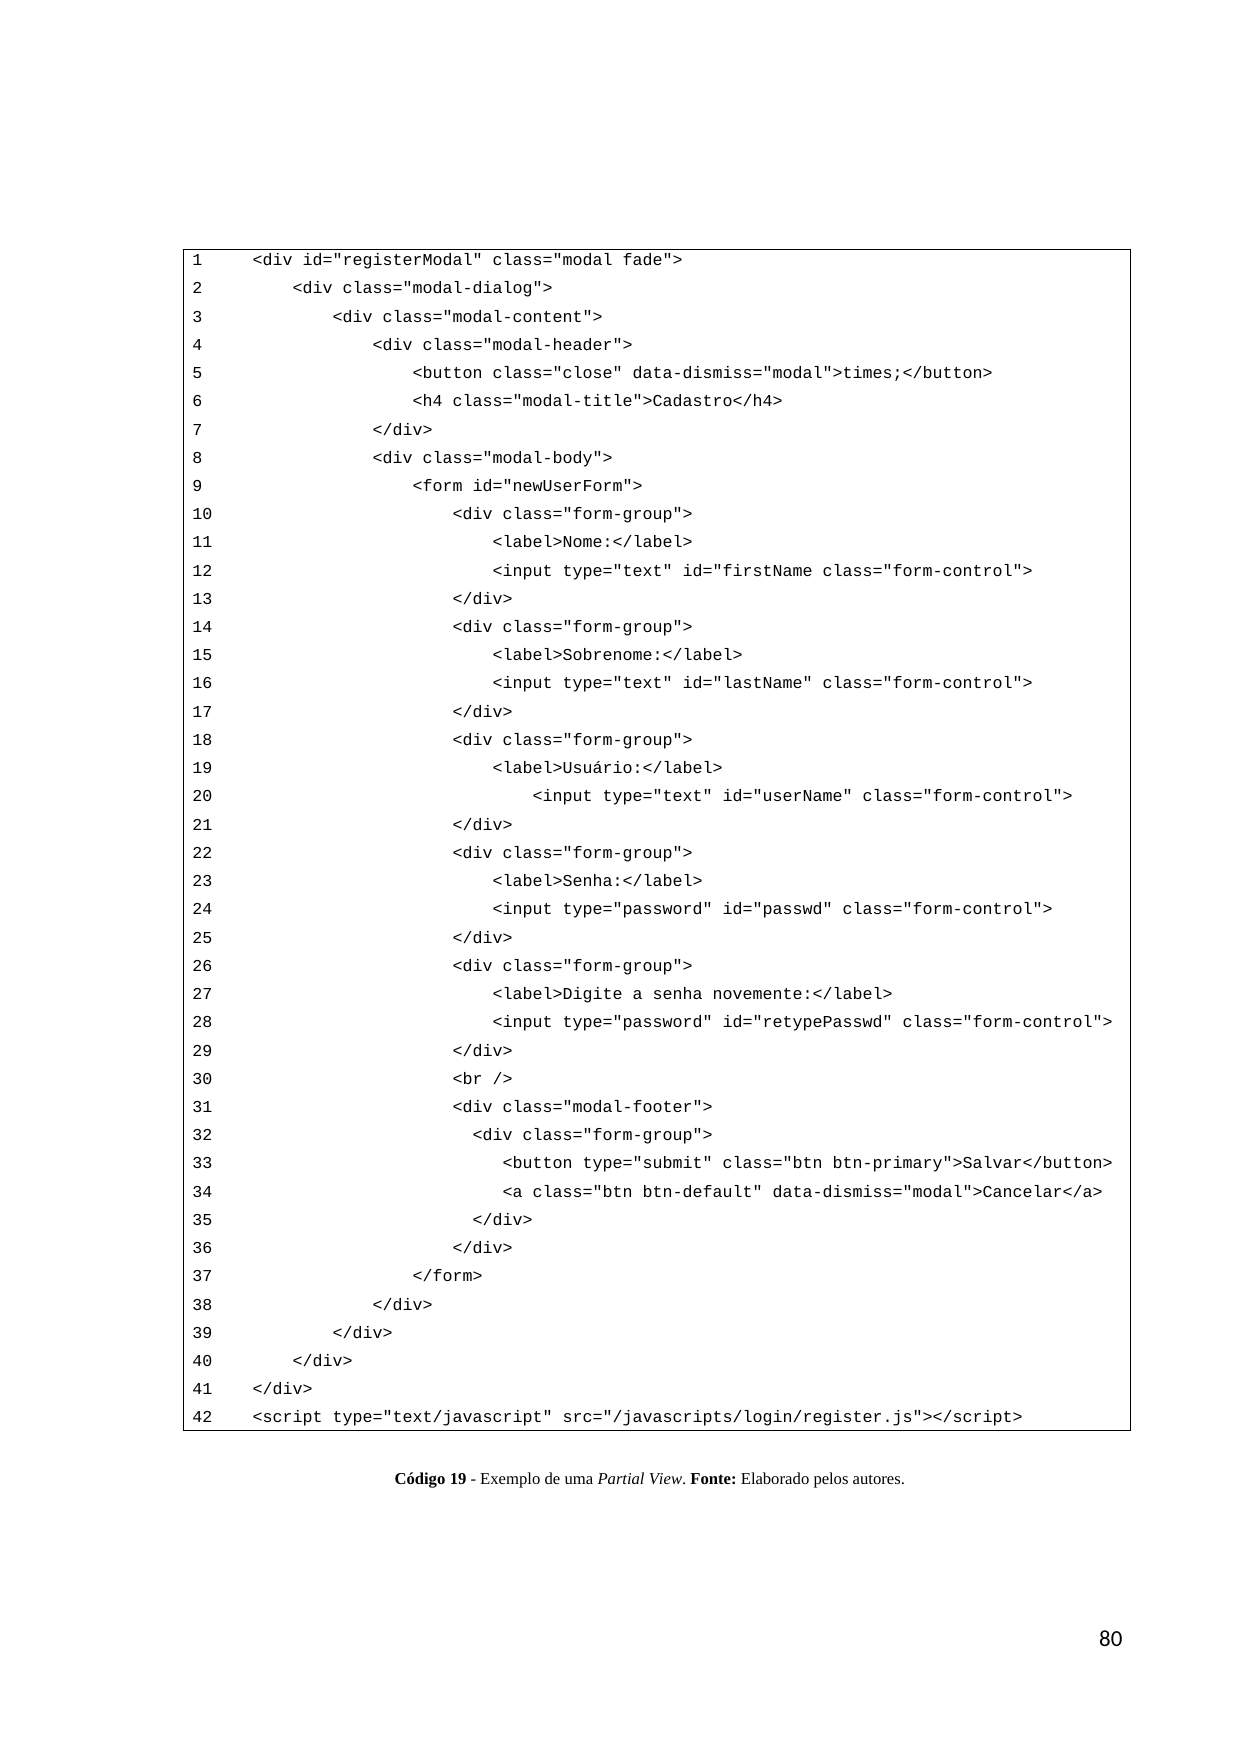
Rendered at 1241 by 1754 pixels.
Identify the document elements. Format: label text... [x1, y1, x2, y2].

list </div> [184, 1237, 1130, 1258]
list <input type="text" id="lastName" class="form-control"> [184, 672, 1130, 694]
list <div class="modal-content"> [184, 305, 1130, 327]
list </div> [184, 1208, 1130, 1230]
list <div class="form-group"> [184, 841, 1130, 863]
list <div class="modal-dialog"> [184, 277, 1130, 299]
list </div> [184, 1039, 1130, 1061]
list <div class="modal-header"> [184, 333, 1130, 355]
list <div class="form-group"> [184, 954, 1130, 976]
list <div class="form-group"> [184, 728, 1130, 750]
list <label>Digite a senha novemente:</label> [184, 982, 1130, 1004]
list <button class="close" data-dismiss="modal">times;</button> [184, 361, 1130, 383]
text Código 19 - Exemplo de uma Partial View. Fonte: Elaborado pelos autores. [177, 1469, 1122, 1488]
list <form id="newUserForm"> [184, 474, 1130, 496]
list </div> [184, 1378, 1130, 1400]
list <label>Nome:</label> [184, 531, 1130, 553]
list <input type="text" id="firstName class="form-control"> [184, 559, 1130, 581]
list <br /> [184, 1067, 1130, 1089]
list <a class="btn btn-default" data-dismiss="modal">Cancelar</a> [184, 1180, 1130, 1202]
list </div> [184, 587, 1130, 609]
list <input type="password" id="retypePasswd" class="form-control"> [184, 1011, 1130, 1033]
list <input type="password" id="passwd" class="form-control"> [184, 898, 1130, 920]
list <div id="registerModal" class="modal fade"> [184, 250, 1130, 271]
list </div> [184, 1321, 1130, 1343]
list <div class="form-group"> [184, 503, 1130, 524]
list <label>Senha:</label> [184, 869, 1130, 892]
list <h4 class="modal-title">Cadastro</h4> [184, 390, 1130, 412]
list <label>Sobrenome:</label> [184, 644, 1130, 666]
list <div class="form-group"> [184, 1124, 1130, 1146]
list <div class="modal-body"> [184, 446, 1130, 468]
list </div> [184, 926, 1130, 948]
list <button type="submit" class="btn btn-primary">Salvar</button> [184, 1152, 1130, 1174]
list <input type="text" id="userName" class="form-control"> [184, 785, 1130, 807]
list </div> [184, 1293, 1130, 1315]
list <div class="form-group"> [184, 616, 1130, 637]
list <label>Usuário:</label> [184, 757, 1130, 779]
list </div> [184, 1349, 1130, 1371]
list <script type="text/javascript" src="/javascripts/login/register.js"></script> [184, 1406, 1130, 1430]
list <div class="modal-footer"> [184, 1095, 1130, 1117]
list </div> [184, 418, 1130, 440]
list </div> [184, 700, 1130, 722]
list </form> [184, 1265, 1130, 1287]
list </div> [184, 813, 1130, 835]
